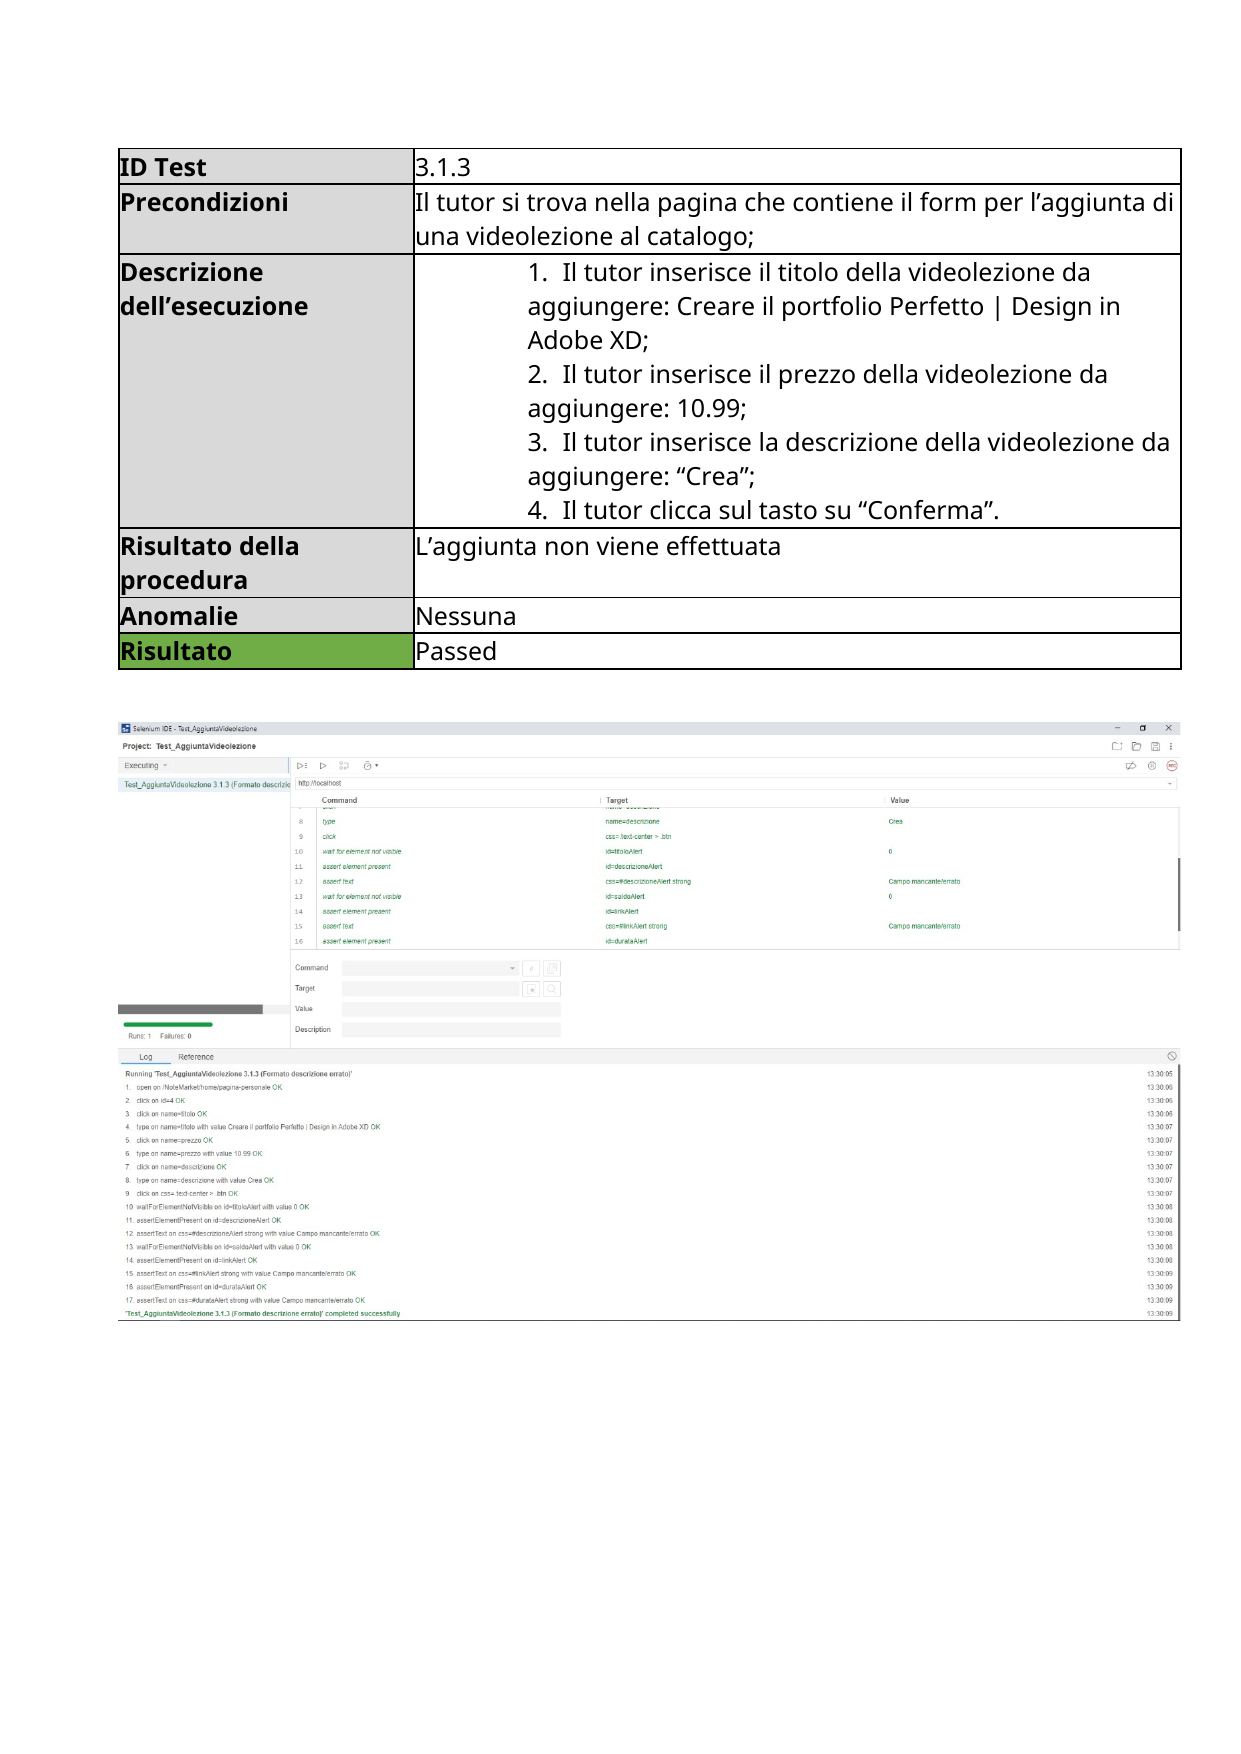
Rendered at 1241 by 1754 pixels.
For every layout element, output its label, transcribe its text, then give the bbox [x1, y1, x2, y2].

table_cell Nessuna [415, 598, 1180, 632]
table_cell Il tutor si trova nella pagina che contiene il form per l’aggiunta di una videolezione al catalogo; [415, 185, 1180, 253]
table_cell Passed [415, 634, 1180, 668]
table_cell Risultato della procedura [120, 529, 413, 597]
table_cell Il tutor inserisce il titolo della videolezione da aggiungere: Creare il portfolio Perfetto | Design in Adobe XD; Il tutor inserisce il prezzo della videolezione da aggiungere: 10.99; Il tutor inserisce la descrizione della videolezione da aggiungere: “Crea”; Il tutor clicca sul tasto su “Conferma”. [415, 255, 1180, 527]
table_header 3.1.3 [415, 149, 1180, 183]
table_cell L’aggiunta non viene effettuata [415, 529, 1180, 597]
table_cell Precondizioni [120, 185, 413, 253]
table_cell Risultato [120, 634, 413, 668]
picture [118, 722, 1181, 1321]
table_cell Anomalie [120, 598, 413, 632]
table_header ID Test [120, 149, 413, 183]
table_cell Descrizione dell’esecuzione [120, 255, 413, 527]
